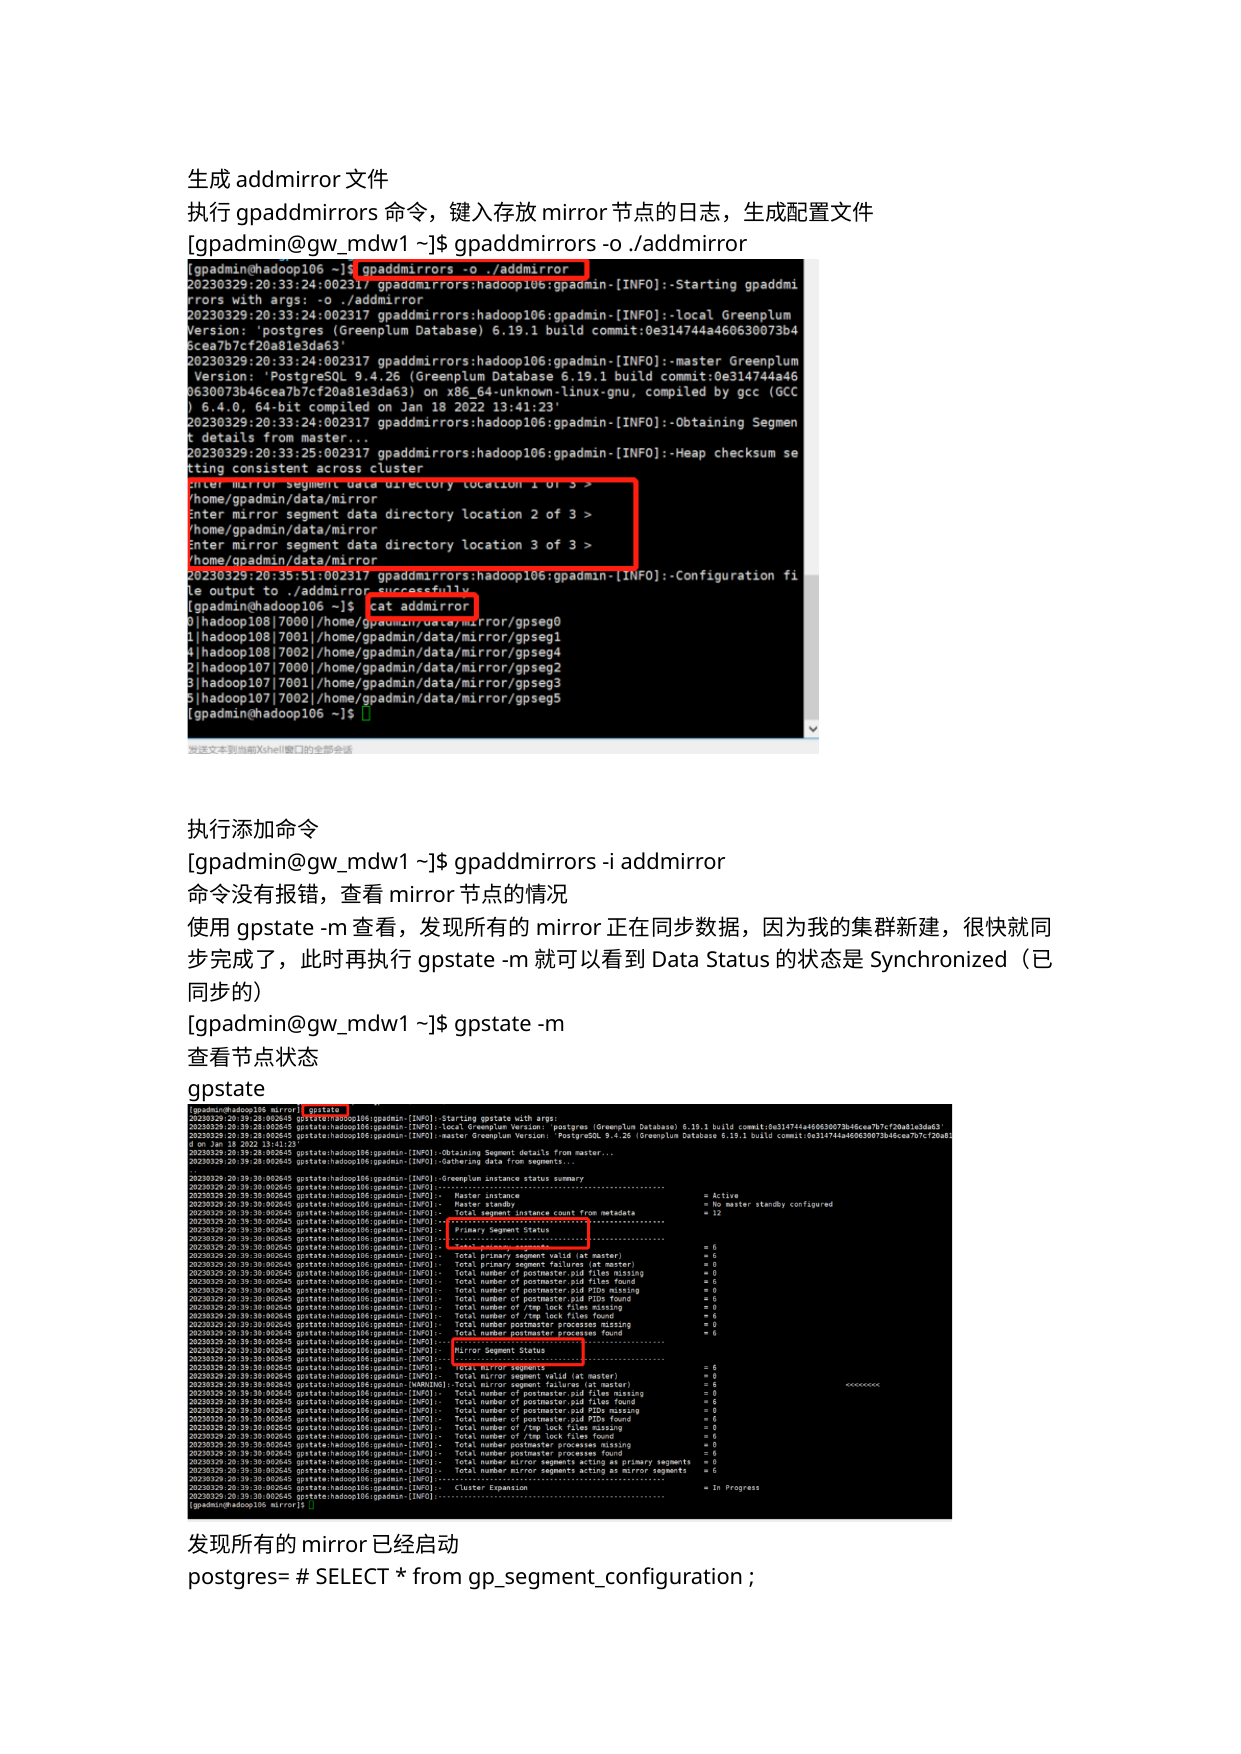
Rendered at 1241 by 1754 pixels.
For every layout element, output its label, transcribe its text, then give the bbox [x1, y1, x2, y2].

text 查看节点状态 [187, 1039, 1053, 1072]
picture [187, 259, 819, 754]
text 生成addmirror文件 [187, 162, 1053, 194]
text [gpadmin@gw_mdw1 ~]$ gpaddmirrors -o ./addmirror [187, 227, 1053, 259]
text gpstate [187, 1072, 1053, 1104]
text postgres= # SELECT * from gp_segment_configuration ; [187, 1559, 1053, 1592]
text [gpadmin@gw_mdw1 ~]$ gpaddmirrors -i addmirror [187, 844, 1053, 877]
text 执行gpaddmirrors 命令，键入存放mirror节点的日志，生成配置文件 [187, 194, 1053, 227]
text 执行添加命令 [187, 812, 1053, 844]
picture [187, 1104, 953, 1522]
text [gpadmin@gw_mdw1 ~]$ gpstate -m [187, 1007, 1053, 1039]
text 发现所有的mirror已经启动 [187, 1527, 1053, 1559]
text 命令没有报错，查看mirror节点的情况 [187, 877, 1053, 909]
text 使用gpstate -m查看，发现所有的mirror正在同步数据，因为我的集群新建，很快就同步完成了，此时再执行gpstate -m就可以看到Data Status的状态是Synchronized（已同步的） [187, 909, 1053, 1007]
